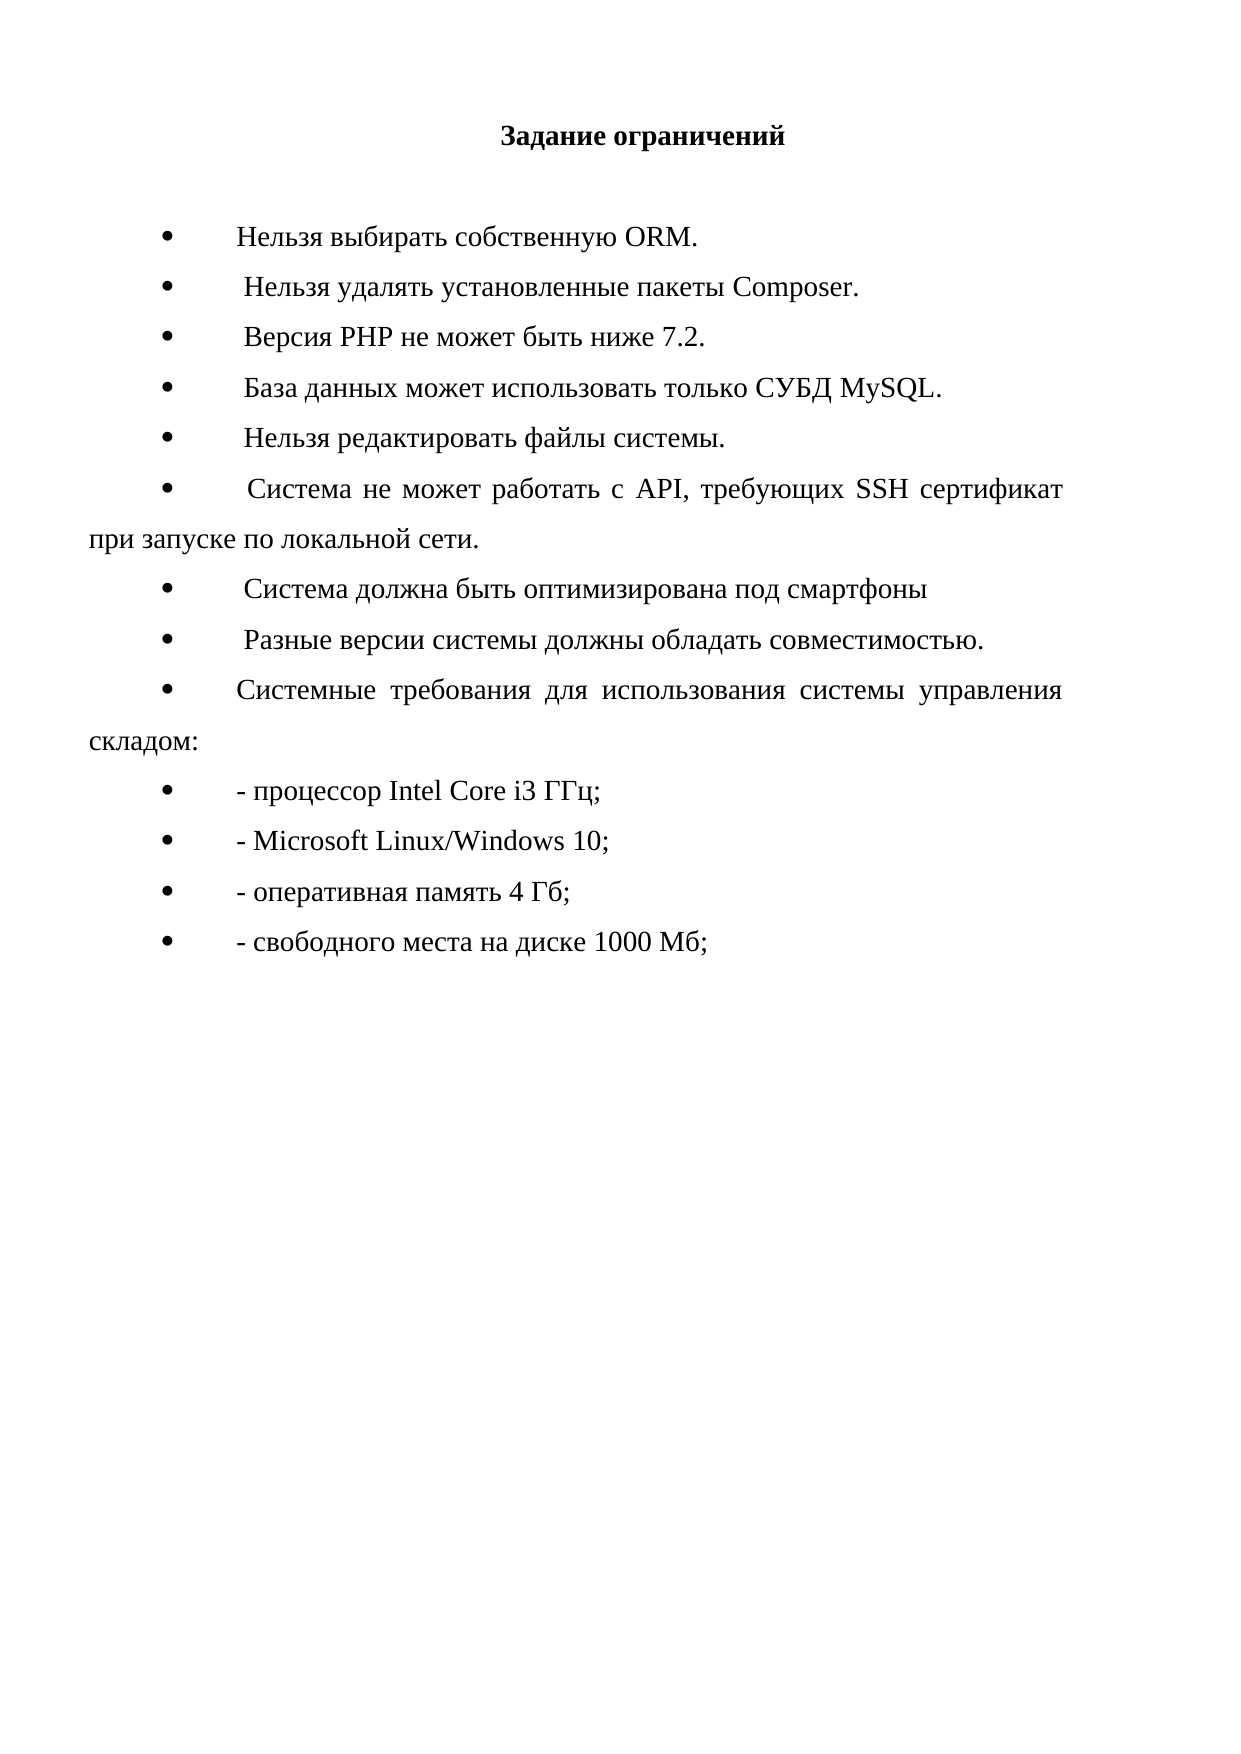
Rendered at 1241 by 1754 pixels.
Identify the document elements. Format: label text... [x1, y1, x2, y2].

list Нельзя выбирать собственную ORM. [88, 219, 1063, 252]
list База данных может использовать только СУБД MySQL. [88, 370, 1063, 404]
list Разные версии системы должны обладать совместимостью. [88, 622, 1063, 656]
list Системные требования для использования системы управления складом: [88, 672, 1063, 756]
list Нельзя редактировать файлы системы. [88, 420, 1063, 454]
list - оперативная память 4 Гб; [88, 874, 1063, 908]
list - свободного места на диске 1000 Мб; [88, 924, 1063, 958]
list - процессор Intel Core i3 ГГц; [88, 773, 1063, 807]
list Система не может работать с API, требующих SSH сертификат при запуске по локальной сети. [88, 471, 1063, 555]
list Система должна быть оптимизирована под смартфоны [88, 572, 1063, 605]
list Версия PHP не может быть ниже 7.2. [88, 319, 1063, 353]
list - Microsoft Linux/Windows 10; [88, 823, 1063, 857]
text Задание ограничений [163, 118, 1063, 152]
list Нельзя удалять установленные пакеты Composer. [88, 269, 1063, 303]
